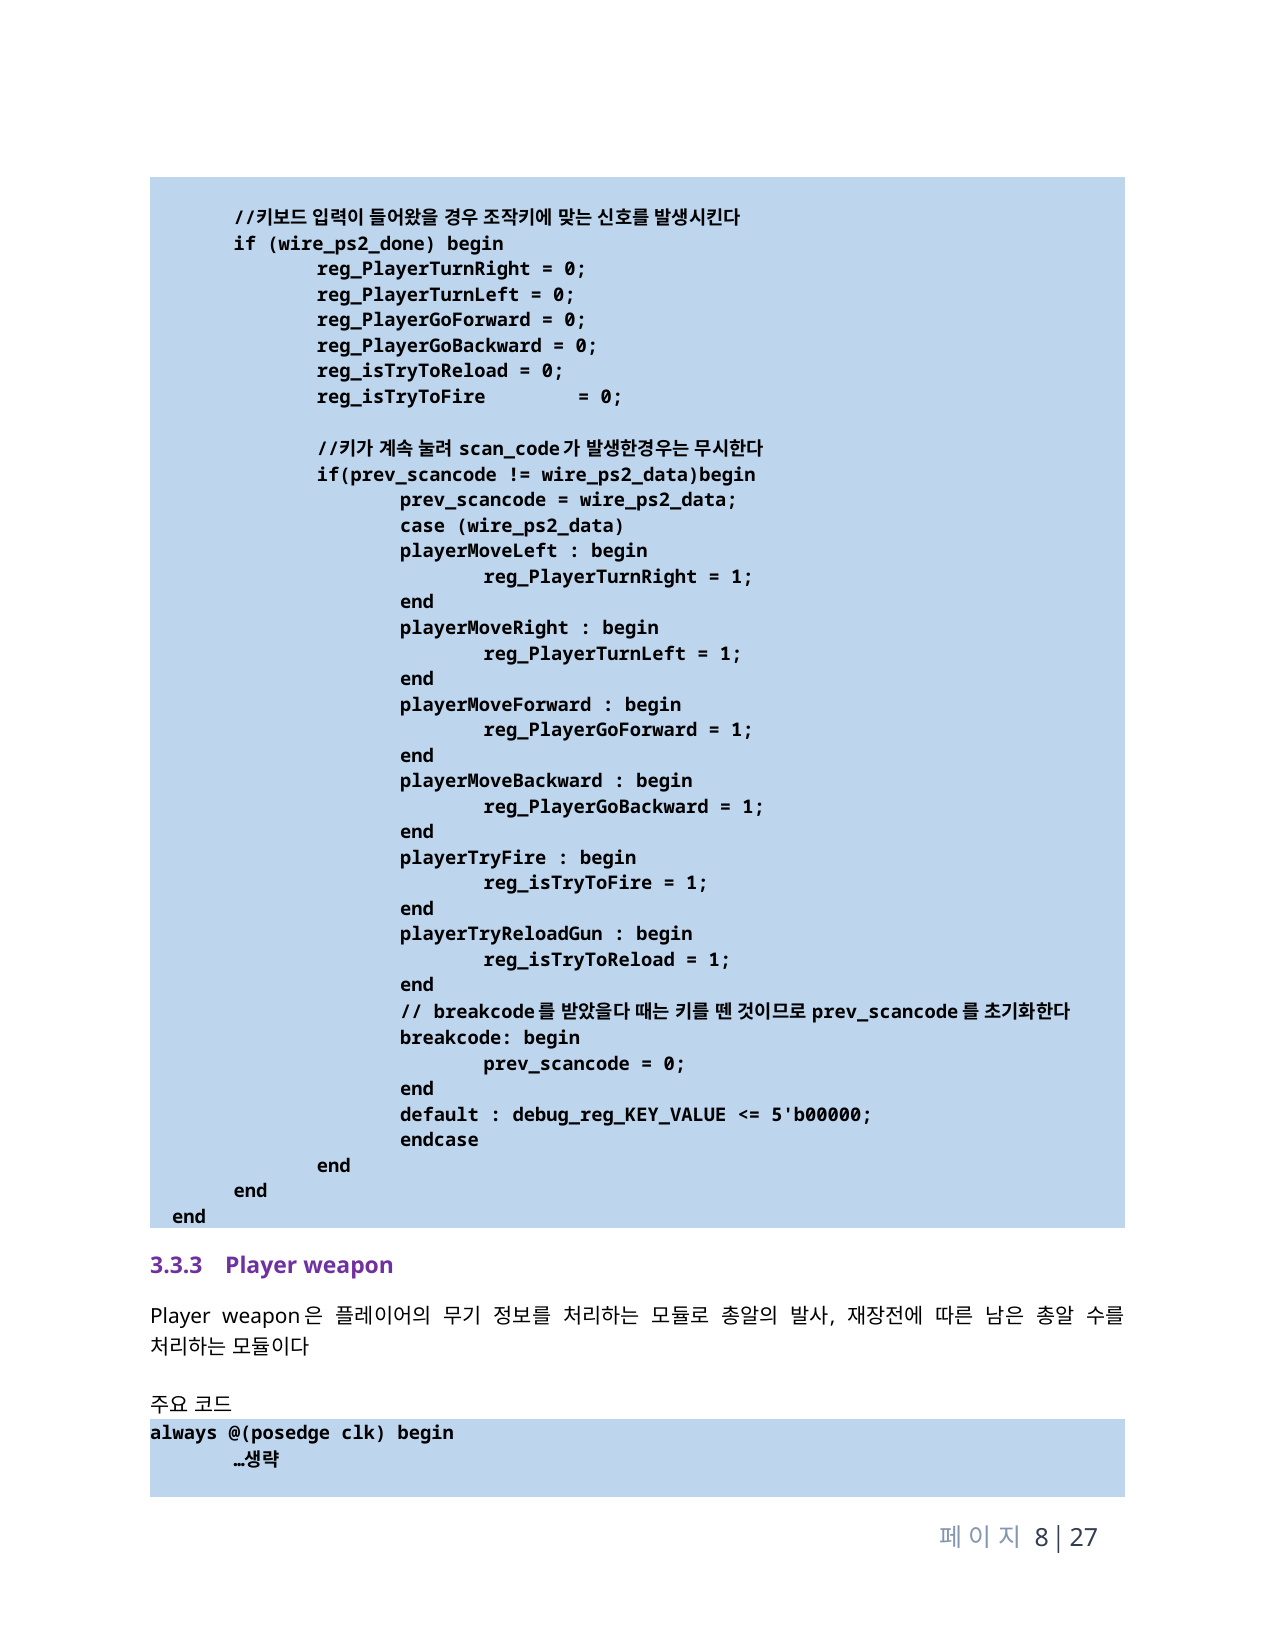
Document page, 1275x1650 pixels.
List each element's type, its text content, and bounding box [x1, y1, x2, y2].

text reg_PlayerGoForward = 1; [150, 716, 1125, 742]
text always @(posedge clk) begin [150, 1419, 1125, 1444]
text reg_PlayerGoBackward = 0; [150, 332, 1125, 357]
text if (wire_ps2_done) begin [150, 230, 1125, 255]
text prev_scancode = wire_ps2_data; [150, 487, 1125, 512]
text 주요 코드 [150, 1389, 1125, 1419]
text end [150, 1177, 1125, 1203]
text playerTryReloadGun : begin [150, 921, 1125, 946]
text reg_PlayerTurnRight = 1; [150, 563, 1125, 589]
text end [150, 665, 1125, 691]
text breakcode: begin [150, 1024, 1125, 1050]
text end [150, 895, 1125, 921]
text //키보드 입력이 들어왔을 경우 조작키에 맞는 신호를 발생시킨다 [150, 203, 1125, 230]
text //키가 계속 눌려 scan_code가 발생한경우는 무시한다 [150, 434, 1125, 461]
text if(prev_scancode != wire_ps2_data)begin [150, 461, 1125, 487]
text reg_PlayerTurnLeft = 1; [150, 640, 1125, 665]
text default : debug_reg_KEY_VALUE <= 5'b00000; [150, 1101, 1125, 1126]
text endcase [150, 1126, 1125, 1152]
text end [150, 972, 1125, 997]
text playerMoveBackward : begin [150, 767, 1125, 793]
text prev_scancode = 0; [150, 1050, 1125, 1075]
text reg_PlayerGoBackward = 1; [150, 793, 1125, 818]
text reg_PlayerTurnLeft = 0; [150, 281, 1125, 306]
text reg_isTryToReload = 0; [150, 357, 1125, 383]
text …생략 [150, 1444, 1125, 1472]
text playerMoveLeft : begin [150, 538, 1125, 563]
text end [150, 589, 1125, 614]
text end [150, 1075, 1125, 1101]
text reg_isTryToFire = 1; [150, 869, 1125, 895]
text Player weapon은 플레이어의 무기 정보를 처리하는 모듈로 총알의 발사, 재장전에 따른 남은 총알 수를 처리하는 모듈이다 [150, 1300, 1125, 1360]
text playerTryFire : begin [150, 844, 1125, 869]
text // breakcode를 받았을다 때는 키를 뗀 것이므로 prev_scancode를 초기화한다 [150, 997, 1125, 1024]
text reg_isTryToReload = 1; [150, 946, 1125, 972]
text end [150, 818, 1125, 844]
subtitle Player weapon [150, 1249, 1125, 1281]
text reg_isTryToFire = 0; [150, 383, 1125, 408]
text reg_PlayerTurnRight = 0; [150, 255, 1125, 281]
text case (wire_ps2_data) [150, 512, 1125, 538]
text playerMoveForward : begin [150, 691, 1125, 716]
text end [150, 1152, 1125, 1177]
text end [150, 742, 1125, 767]
text playerMoveRight : begin [150, 614, 1125, 640]
text end [150, 1203, 1125, 1228]
text reg_PlayerGoForward = 0; [150, 306, 1125, 332]
